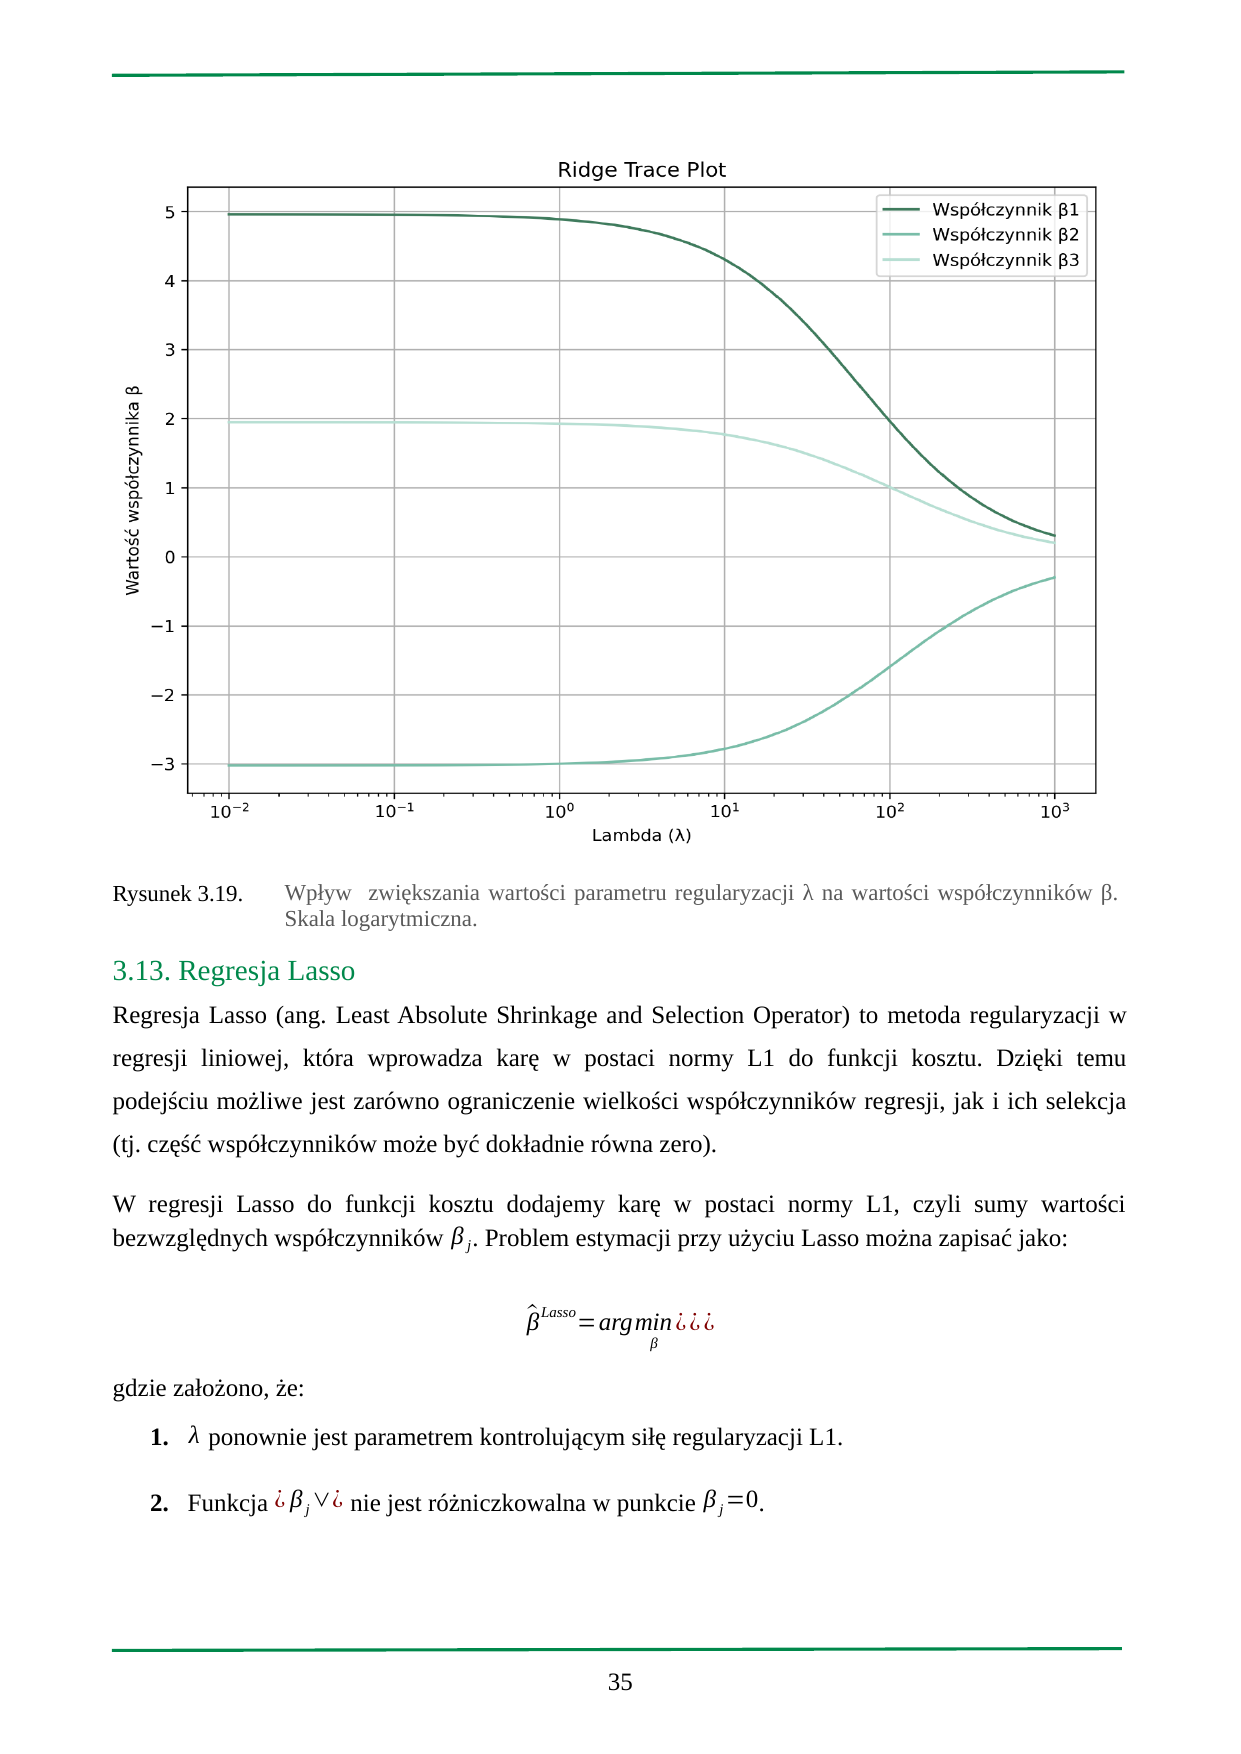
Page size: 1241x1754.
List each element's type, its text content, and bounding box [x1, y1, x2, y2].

text 3.13. Regresja Lasso [112, 953, 1128, 987]
text Regresja Lasso (ang. Least Absolute Shrinkage and Selection Operator) to metoda regularyzacji w regresji liniowej, która wprowadza karę w postaci normy L1 do funkcji kosztu. Dzięki temu podejściu możliwe jest zarówno ograniczenie wielkości współczynników regresji, jak i ich selekcja (tj. część współczynników może być dokładnie równa zero). [112, 1000, 1128, 1158]
list ponownie jest parametrem kontrolującym siłę regularyzacji L1. [150, 1422, 1128, 1452]
text W regresji Lasso do funkcji kosztu dodajemy karę w postaci normy L1, czyli sumy wartości bezwzględnych współczynników ​. Problem estymacji przy użyciu Lasso można zapisać jako: [112, 1189, 1128, 1254]
list Funkcja nie jest różniczkowalna w punkcie . [150, 1486, 1128, 1519]
picture [112, 150, 1108, 856]
text gdzie założono, że: [112, 1373, 1128, 1401]
